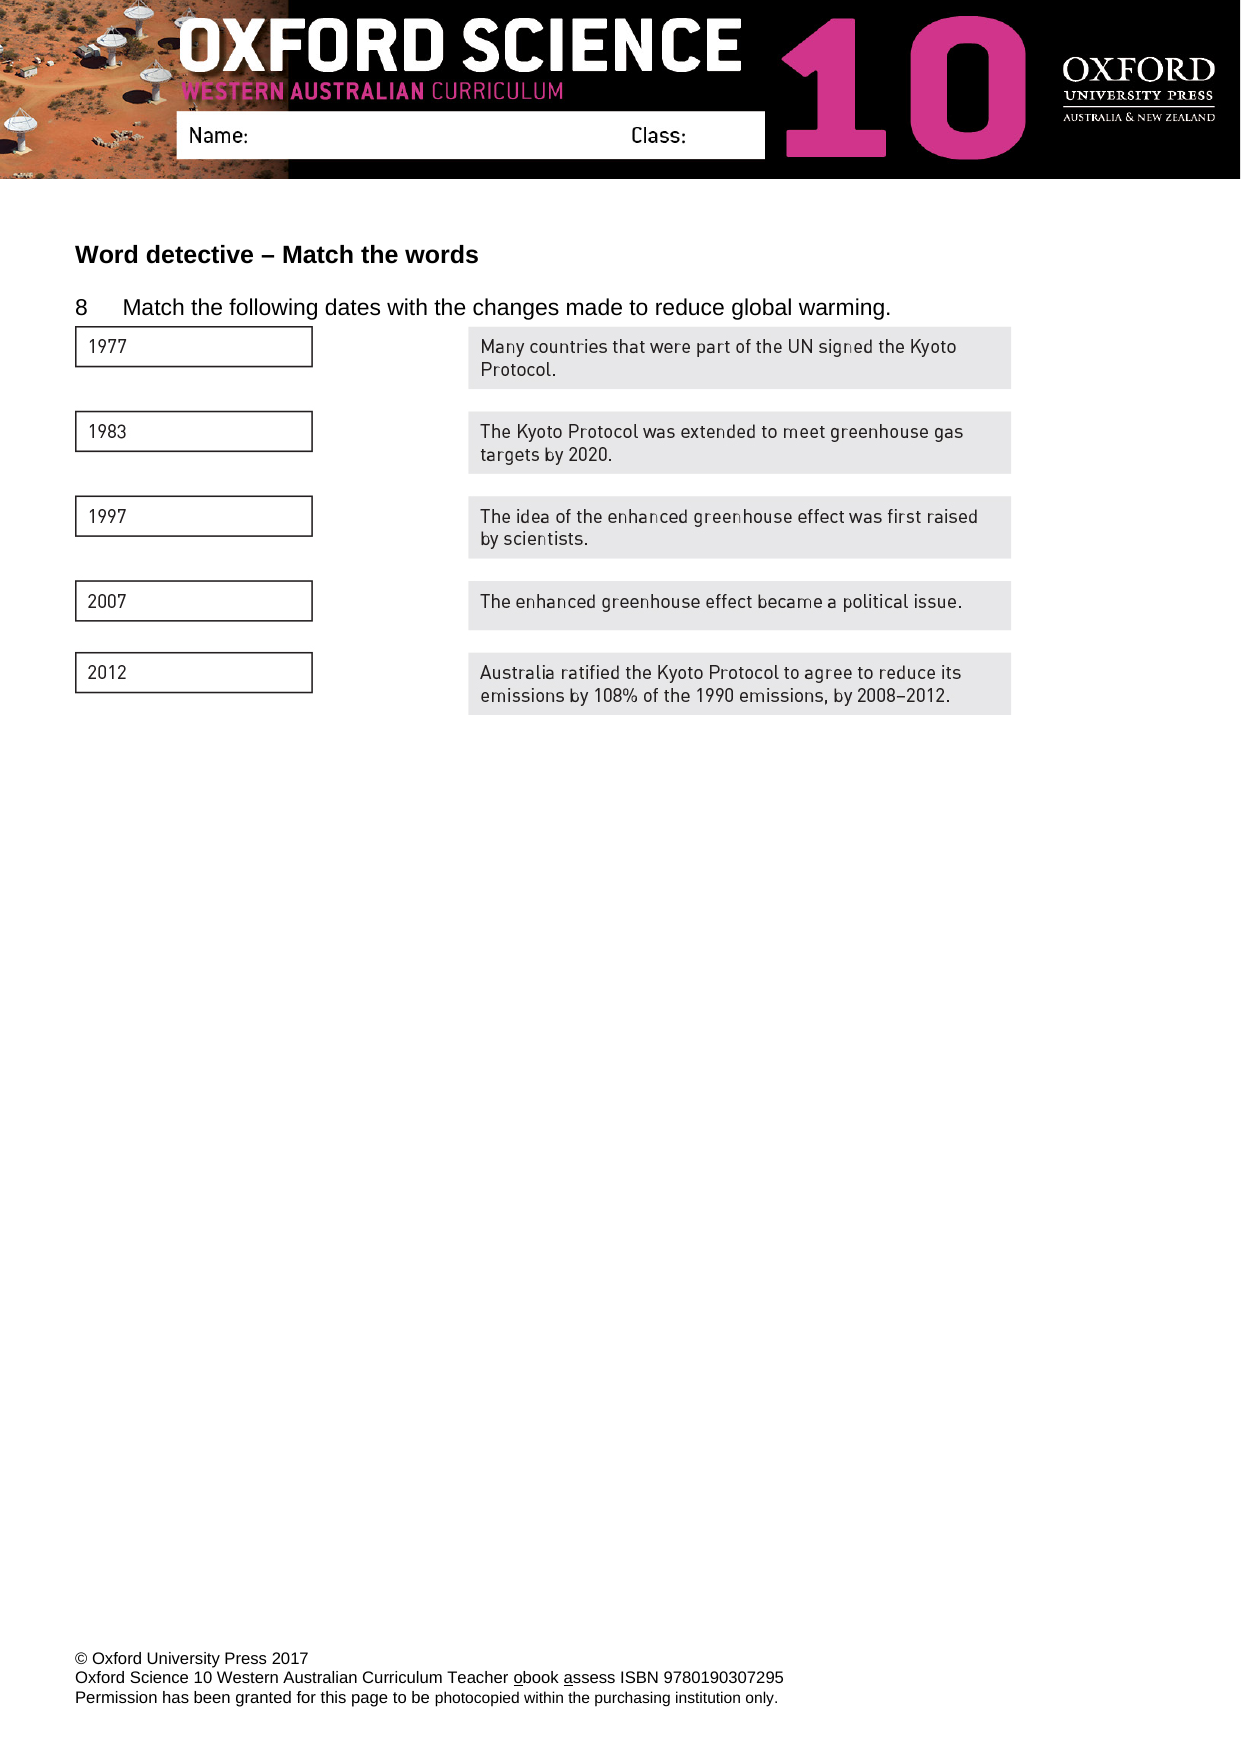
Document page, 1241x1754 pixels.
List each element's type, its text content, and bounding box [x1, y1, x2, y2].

picture [0, 0, 1241, 179]
text Word detective – Match the words [75, 240, 1165, 269]
list 8 Match the following dates with the changes made to reduce global warming. [75, 294, 1165, 320]
picture [75, 326, 1012, 715]
